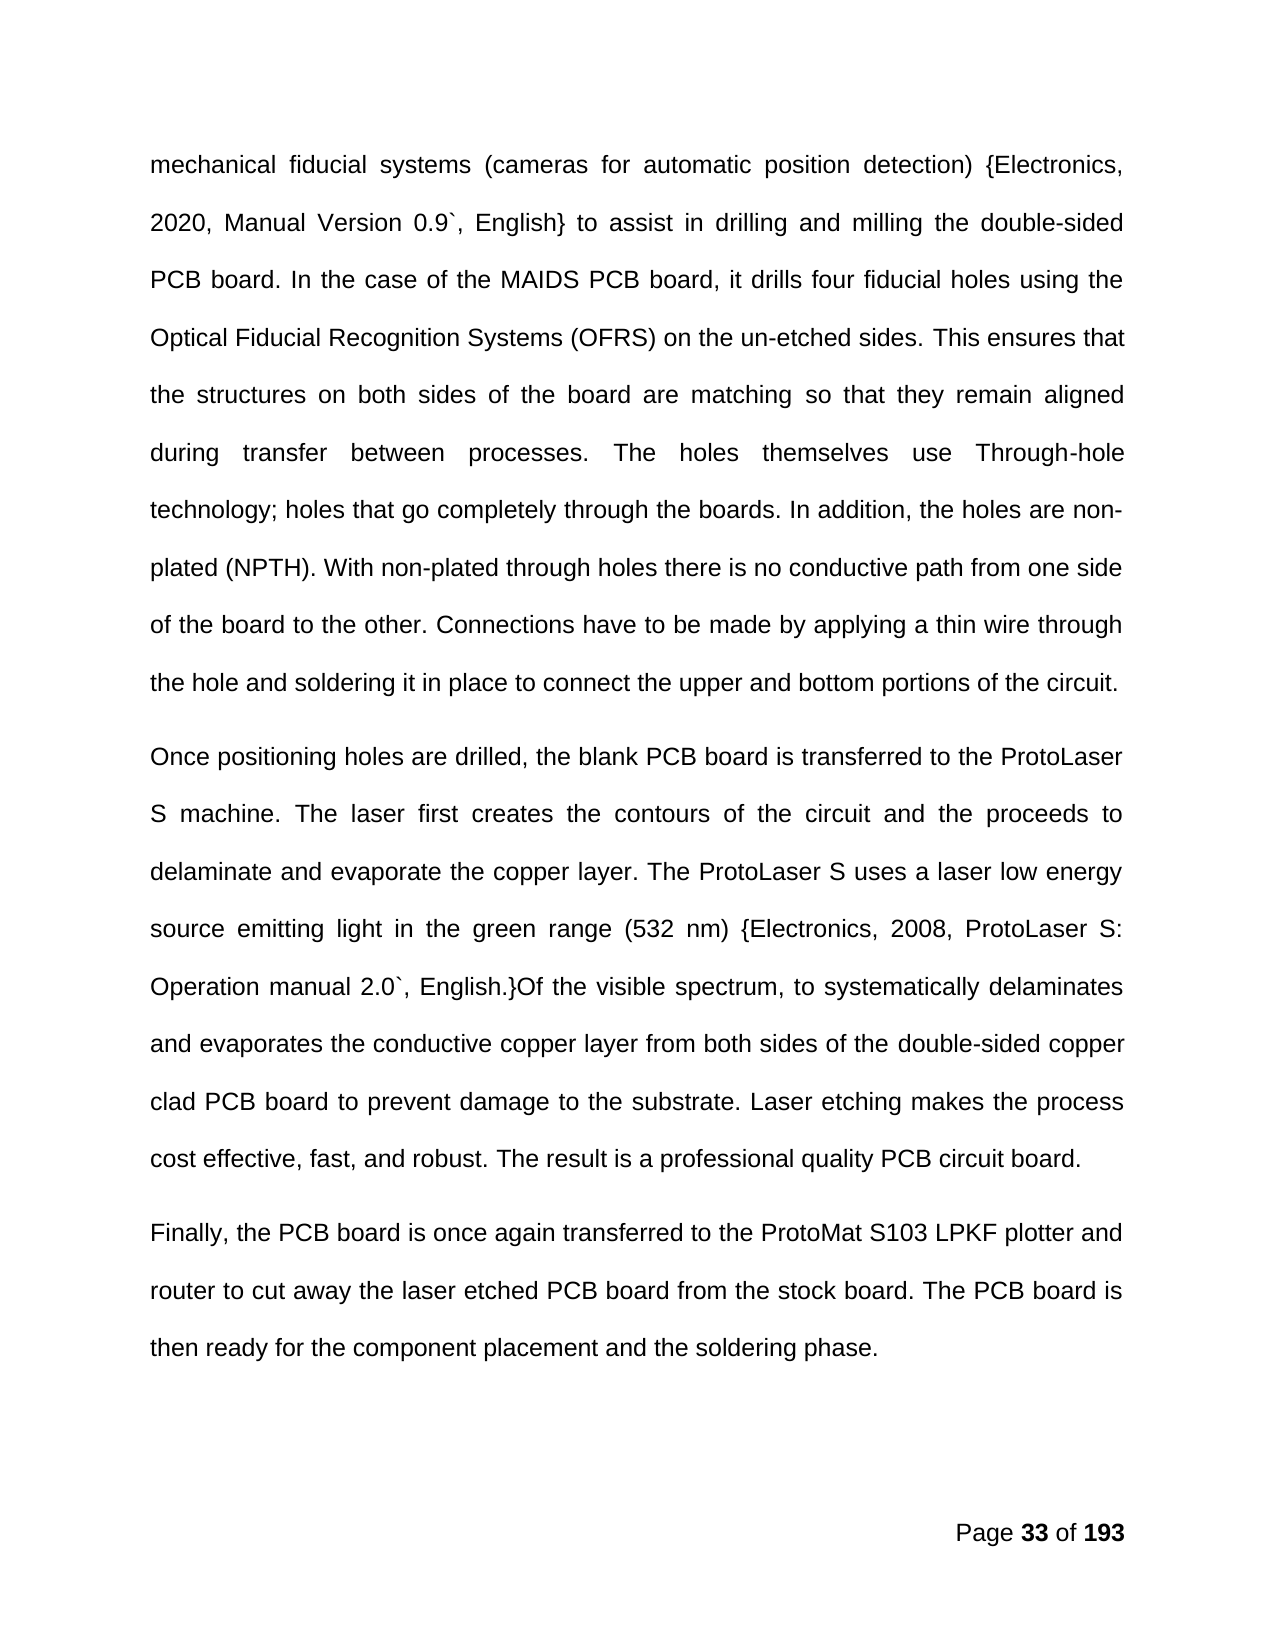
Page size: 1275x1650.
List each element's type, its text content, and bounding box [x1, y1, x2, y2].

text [150, 150, 1125, 696]
text Once positioning holes are drilled, the blank PCB board is transferred to the ProtoLaser S machine. The laser first creates the contours of the circuit and the proceeds to delaminate and evaporate the copper layer. The ProtoLaser S uses a laser low energy source emitting light in the green range (532 nm) {Electronics, 2008, ProtoLaser S: Operation manual 2.0`, English.}Of the visible spectrum, to systematically delaminates and evaporates the conductive copper layer from both sides of the double-sided copper clad PCB board to prevent damage to the substrate. Laser etching makes the process cost effective, fast, and robust. The result is a professional quality PCB circuit board. [150, 742, 1125, 1173]
text Finally, the PCB board is once again transferred to the ProtoMat S103 LPKF plotter and router to cut away the laser etched PCB board from the stock board. The PCB board is then ready for the component placement and the soldering phase. [150, 1218, 1125, 1362]
